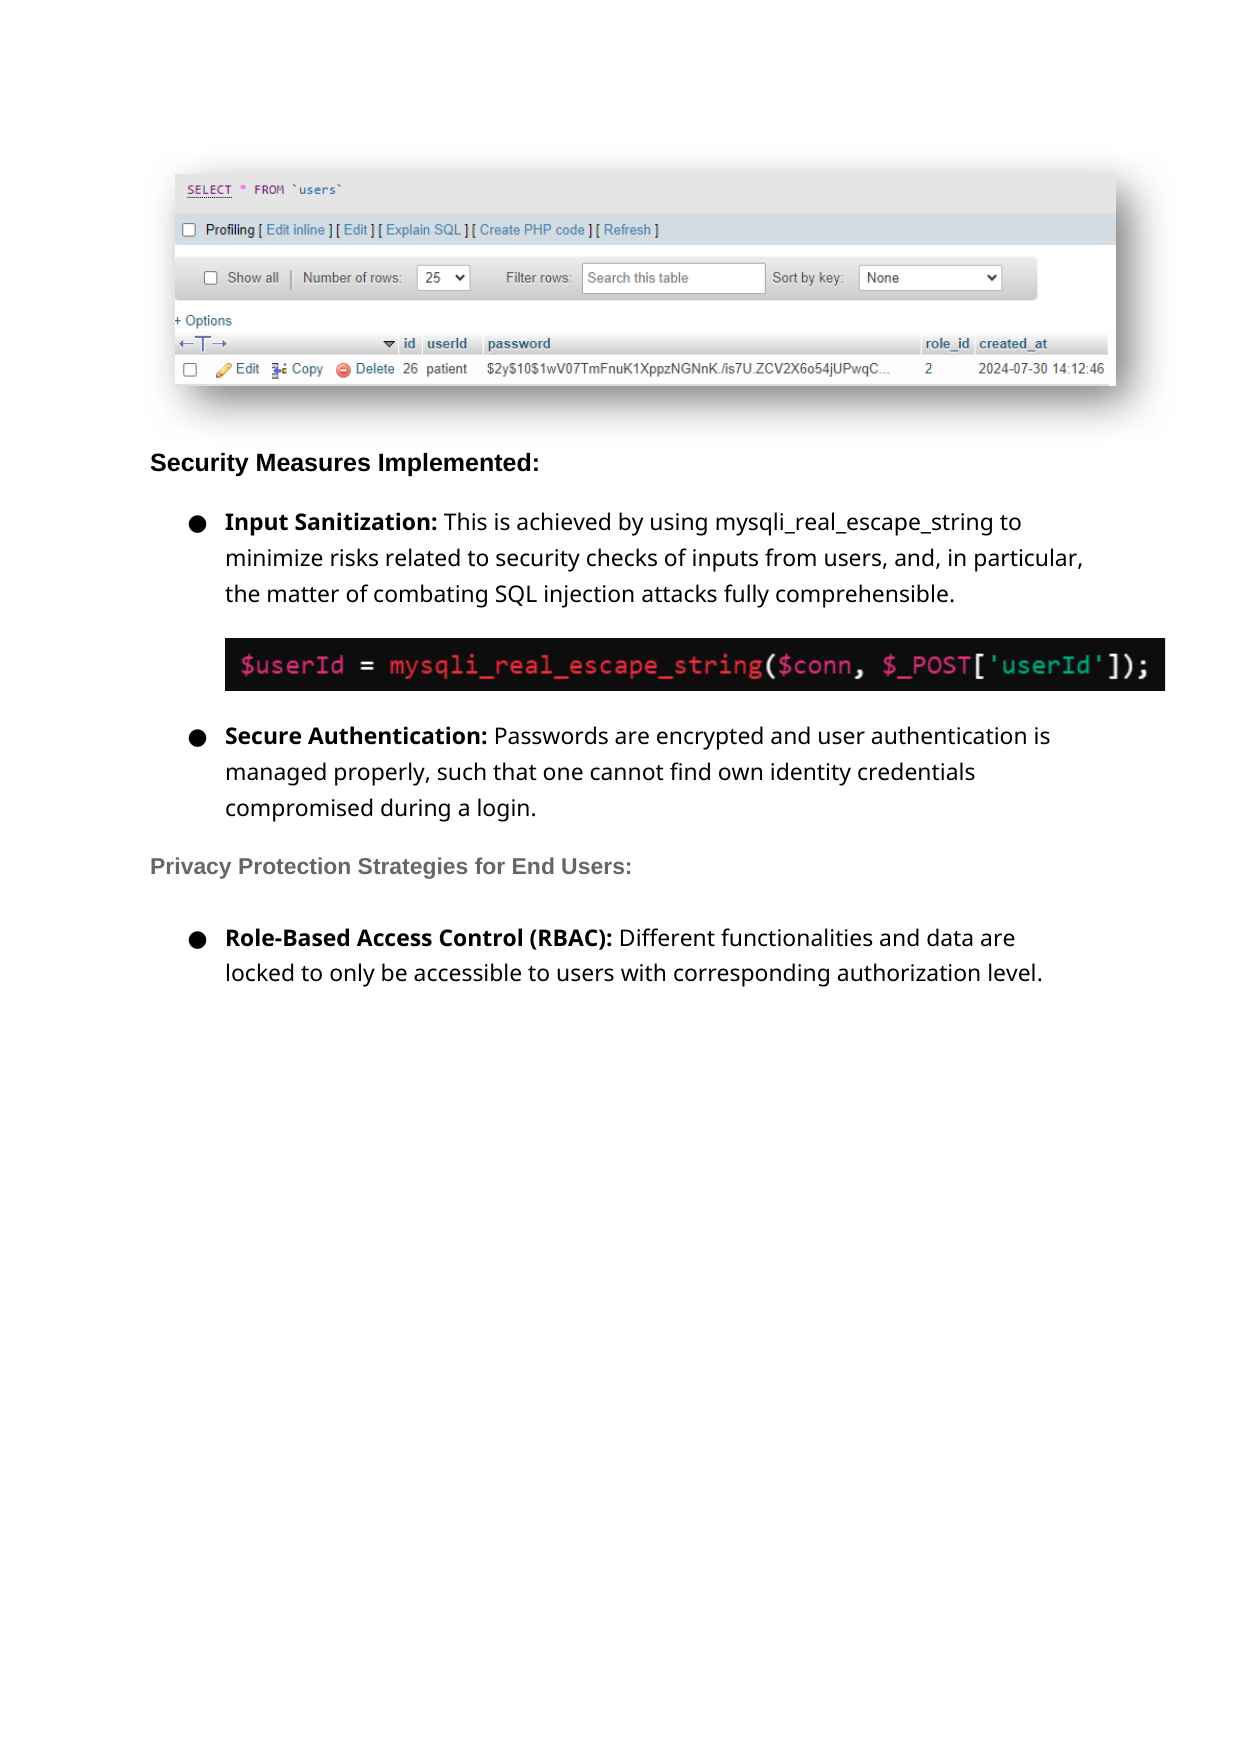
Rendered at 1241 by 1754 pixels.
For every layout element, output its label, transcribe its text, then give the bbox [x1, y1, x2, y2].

list Secure Authentication: Passwords are encrypted and user authentication is managed properly, such that one cannot find own identity credentials compromised during a login. [187, 720, 1090, 823]
list Role-Based Access Control (RBAC): Different functionalities and data are locked to only be accessible to users with corresponding authorization level. [187, 921, 1090, 989]
picture [225, 638, 1166, 691]
list Input Sanitization: This is achieved by using mysqli_real_escape_string to minimize risks related to security checks of inputs from users, and, in particular, the matter of combating SQL injection attacks fully comprehensible. [187, 506, 1090, 609]
subtitle Privacy Protection Strategies for End Users: [150, 853, 1090, 909]
picture [175, 174, 1116, 386]
table_header Actual Result [186, 386, 1090, 411]
